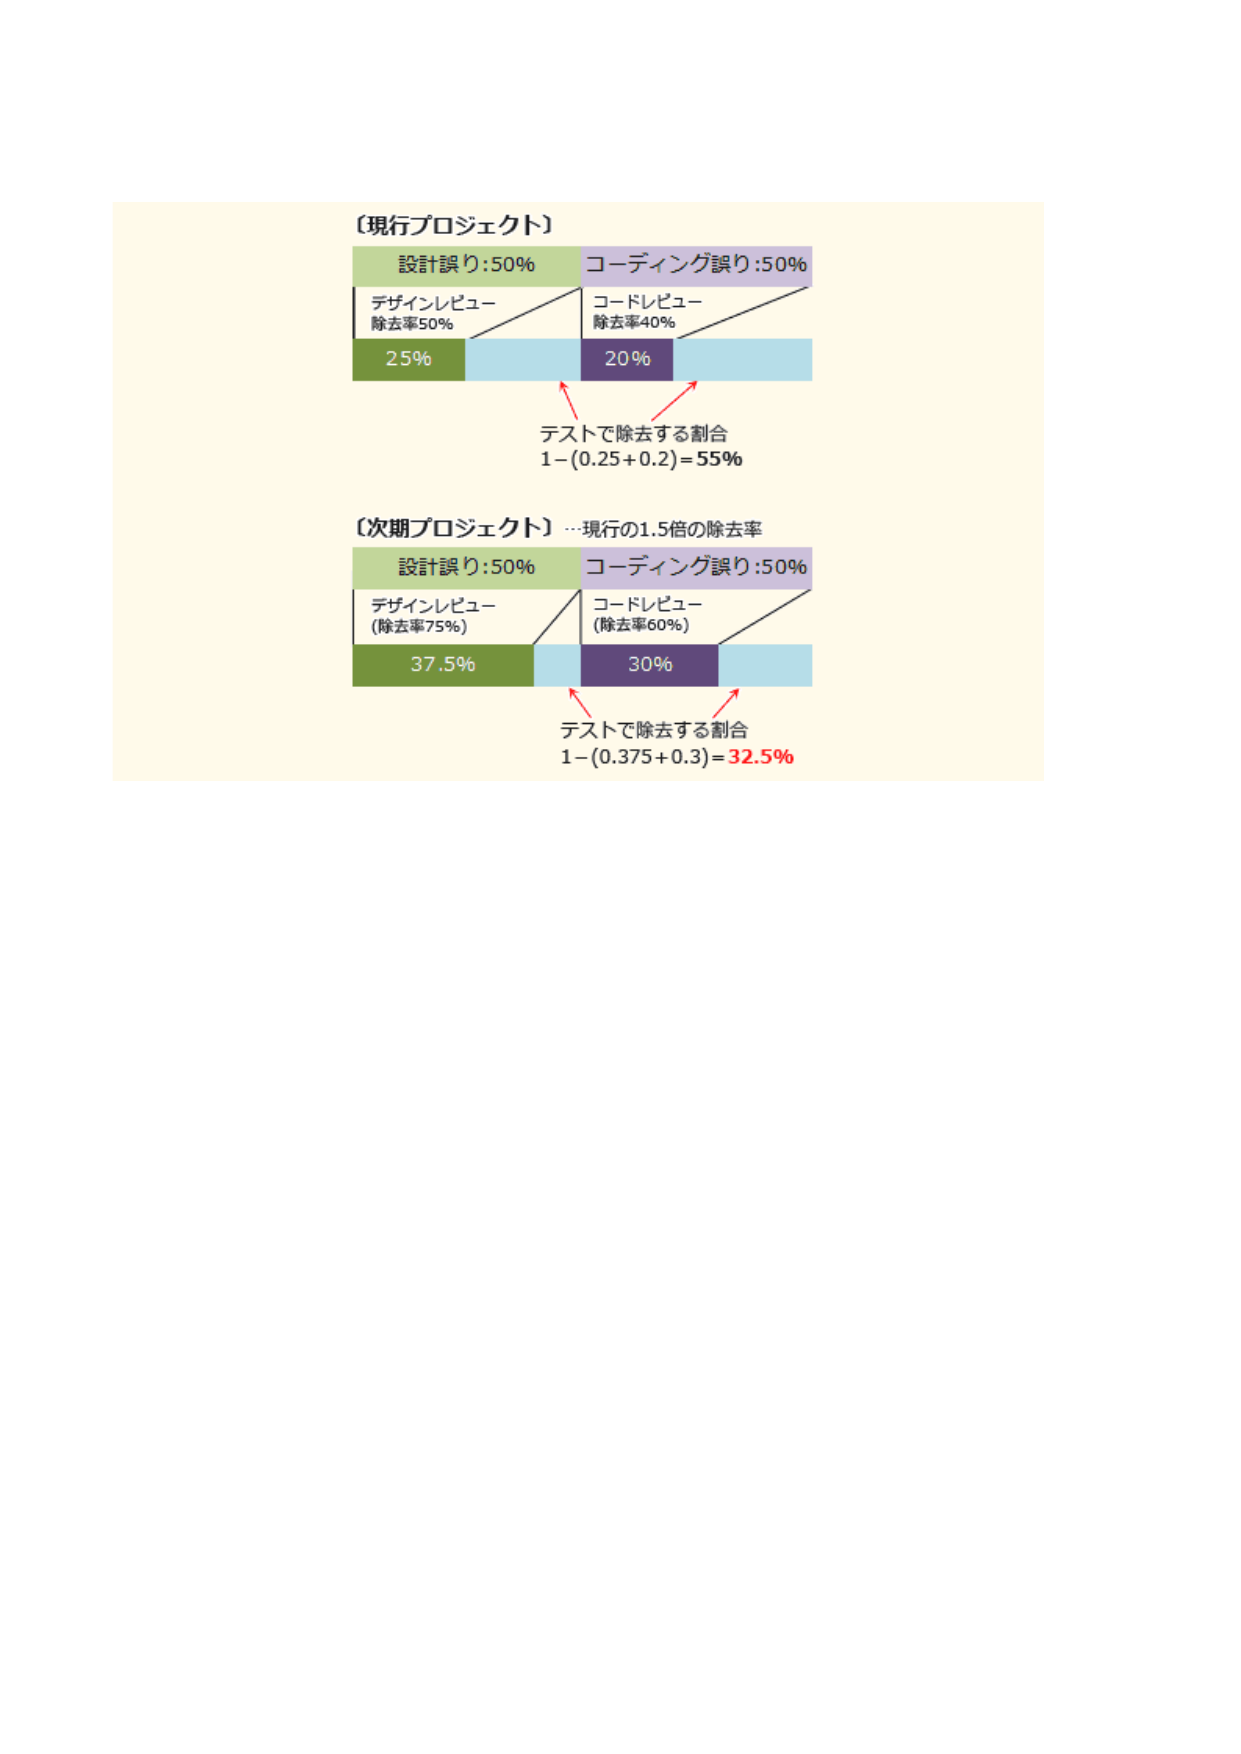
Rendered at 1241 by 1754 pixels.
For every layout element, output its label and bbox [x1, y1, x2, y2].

picture [112, 202, 1044, 781]
